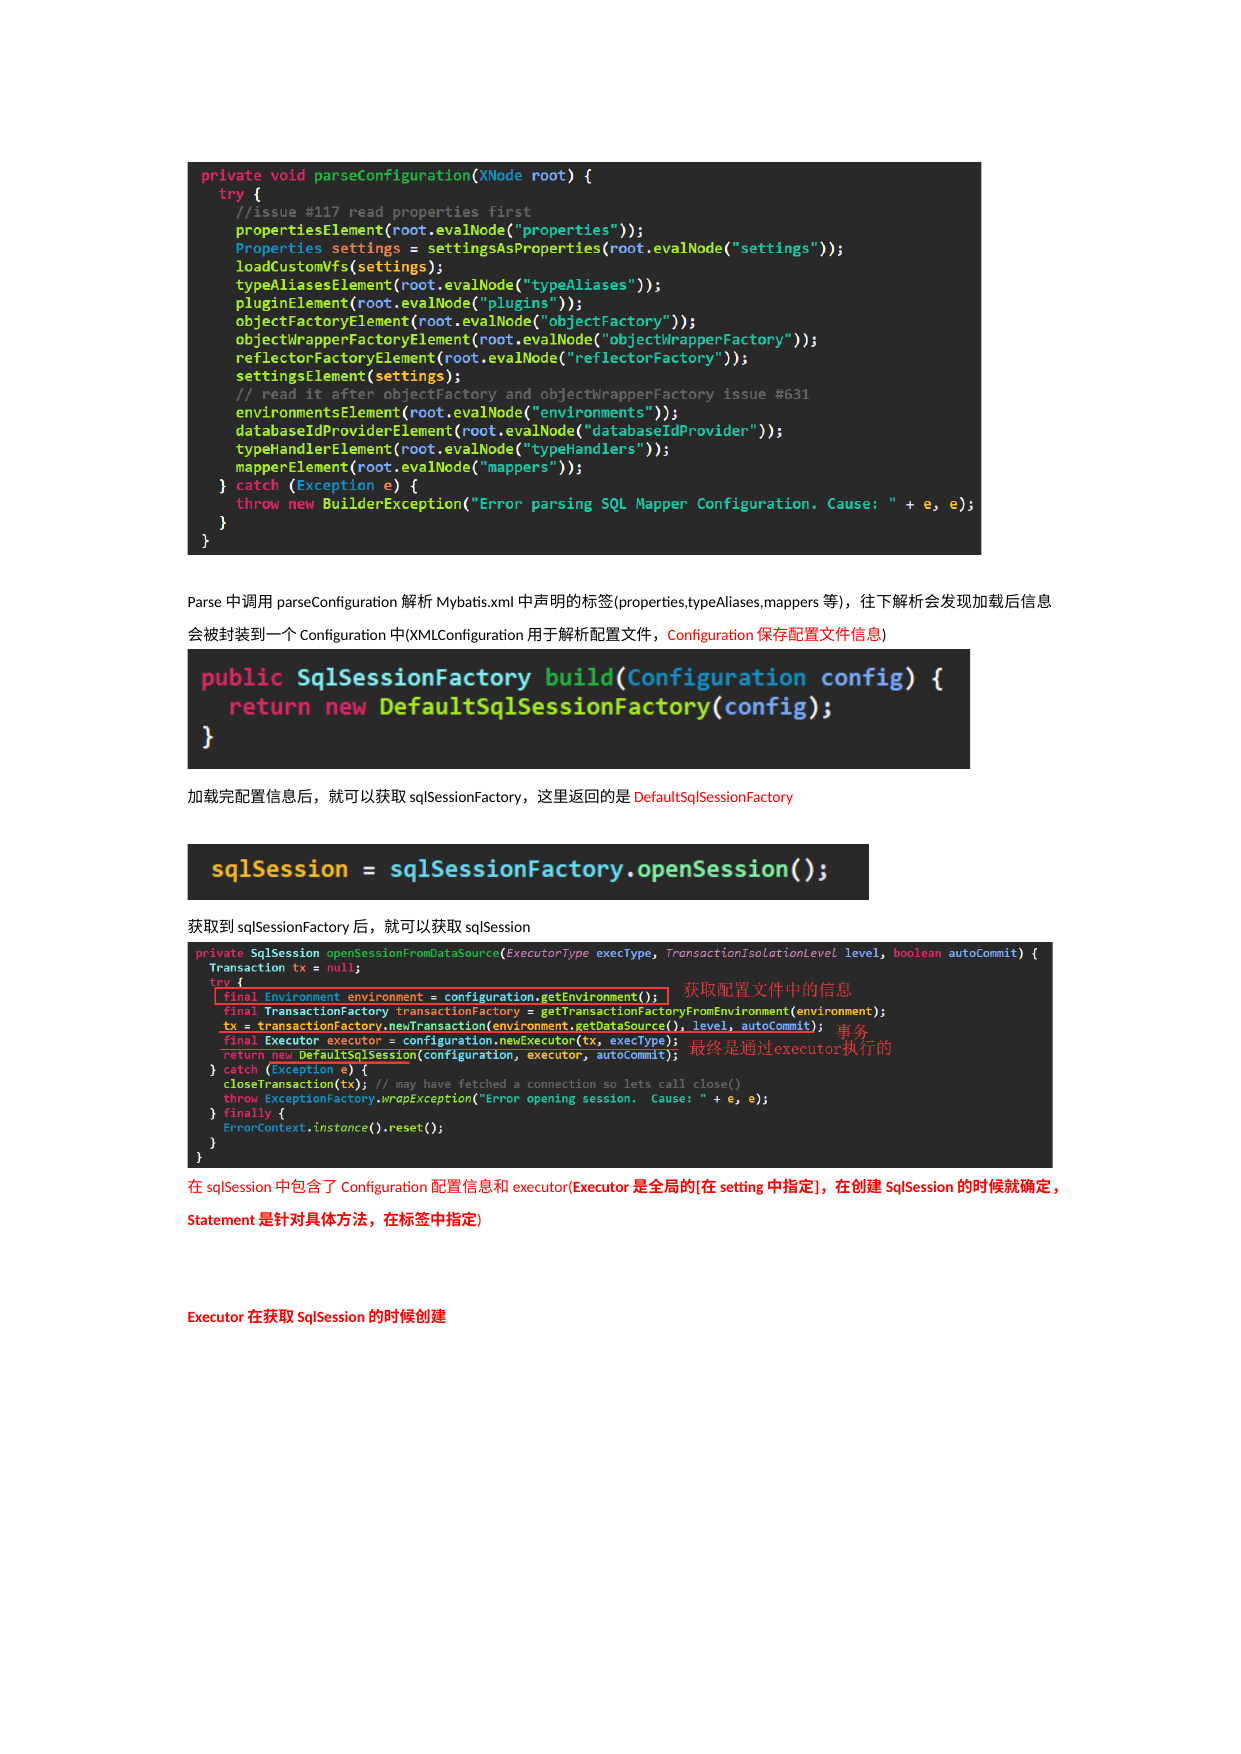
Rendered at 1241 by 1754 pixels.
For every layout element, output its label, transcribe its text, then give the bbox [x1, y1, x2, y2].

text 在sqlSession中包含了Configuration配置信息和executor(Executor是全局的[在setting中指定]，在创建SqlSession的时候就确定，Statement是针对具体方法，在标签中指定) [187, 1169, 1053, 1234]
picture [187, 942, 1053, 1168]
picture [187, 844, 869, 900]
picture [187, 162, 982, 555]
text 获取到sqlSessionFactory后，就可以获取sqlSession [187, 909, 1053, 942]
picture [187, 649, 971, 769]
text Executor在获取SqlSession的时候创建 [187, 1299, 1053, 1332]
text Parse中调用parseConfiguration解析Mybatis.xml中声明的标签(properties,typeAliases,mappers等)，往下解析会发现加载后信息会被封装到一个Configuration中(XMLConfiguration用于解析配置文件，Configuration保存配置文件信息) [187, 584, 1053, 649]
text 加载完配置信息后，就可以获取sqlSessionFactory，这里返回的是DefaultSqlSessionFactory [187, 779, 1053, 812]
